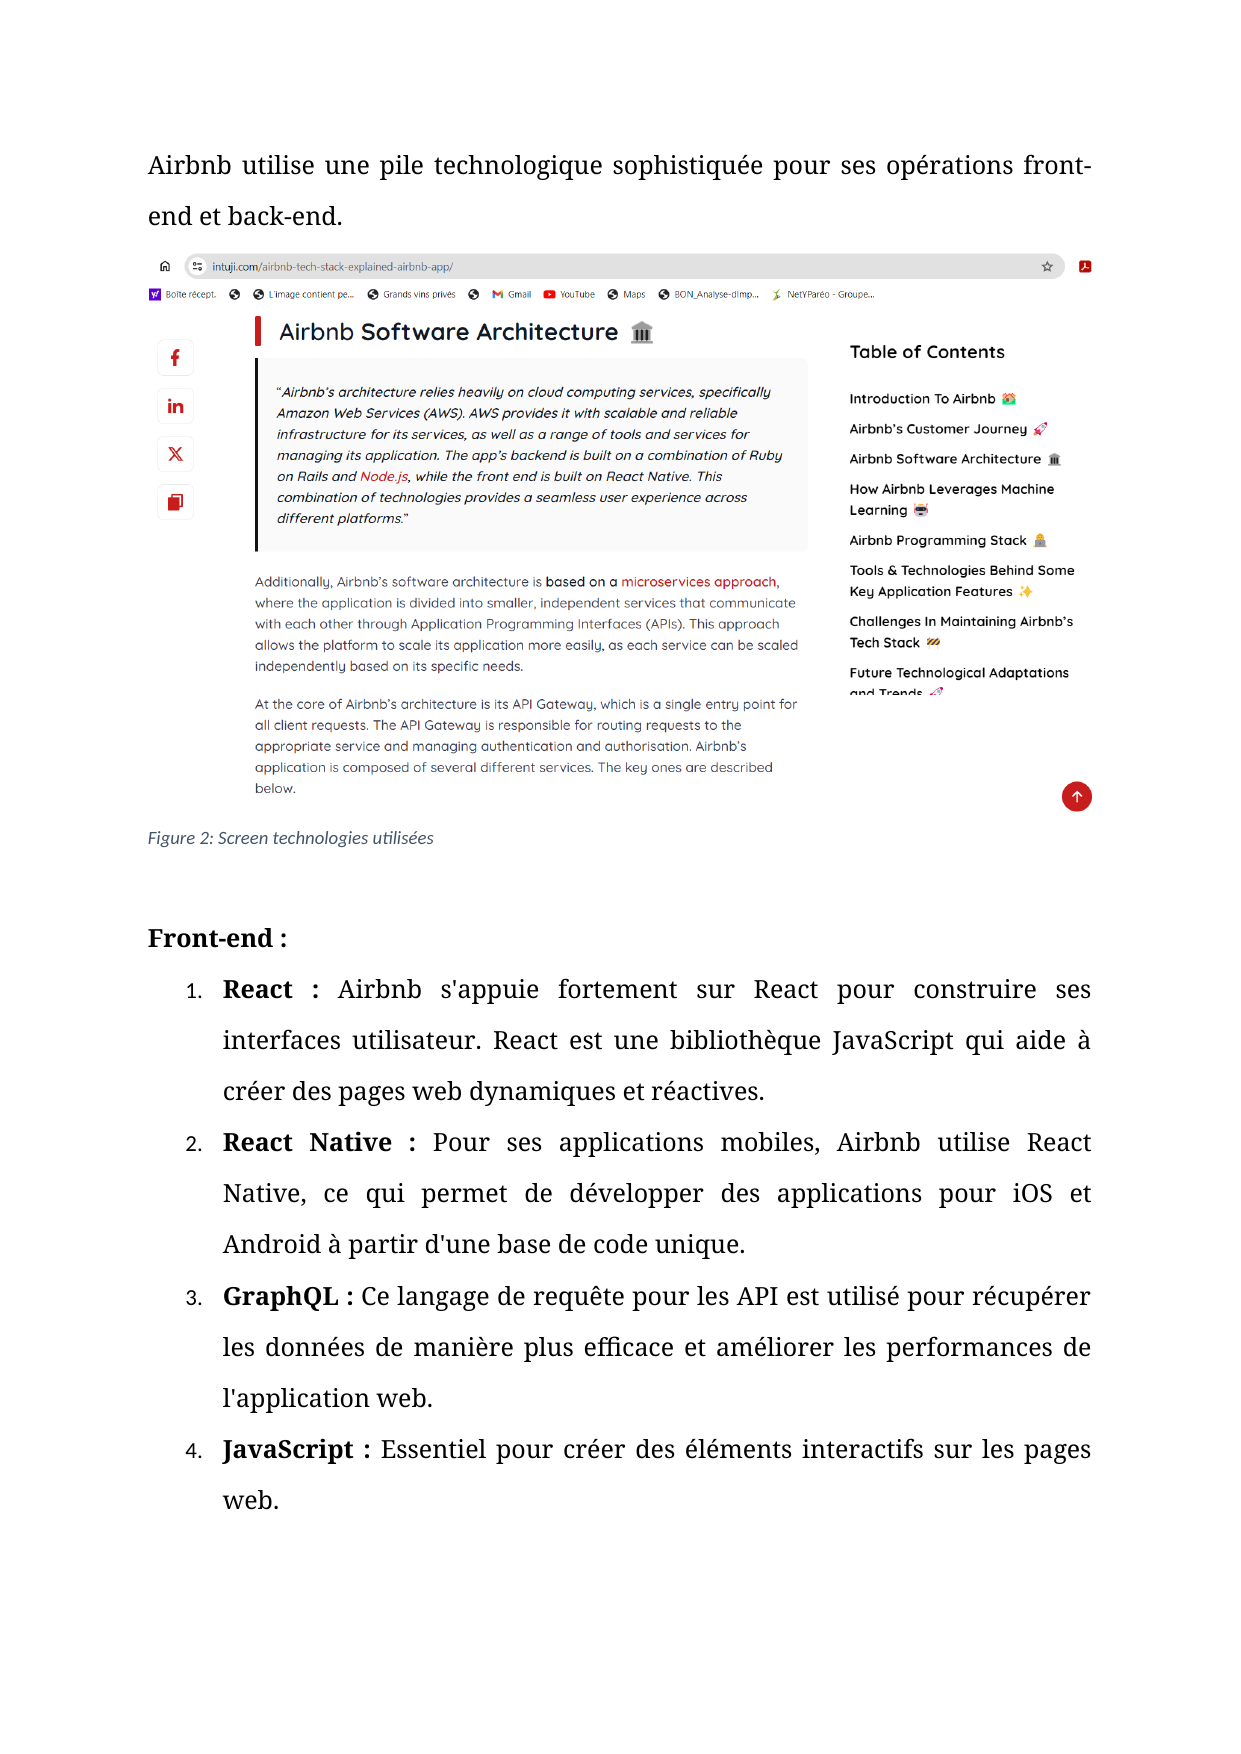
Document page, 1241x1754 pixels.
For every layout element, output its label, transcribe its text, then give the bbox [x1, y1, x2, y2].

list React Native : Pour ses applications mobiles, Airbnb utilise React Native, ce qui permet de développer des applications pour iOS et Android à partir d'une base de code unique. [185, 1125, 1093, 1261]
list GraphQL : Ce langage de requête pour les API est utilisé pour récupérer les données de manière plus efficace et améliorer les performances de l'application web. [185, 1278, 1093, 1414]
text Figure 2: Screen technologies utilisées [148, 826, 1093, 849]
picture [147, 249, 1093, 812]
list JavaScript : Essentiel pour créer des éléments interactifs sur les pages web. [185, 1431, 1093, 1516]
text Front-end : [148, 921, 1093, 955]
text Airbnb utilise une pile technologique sophistiquée pour ses opérations front-end et back-end. [148, 148, 1093, 233]
list React : Airbnb s'appuie fortement sur React pour construire ses interfaces utilisateur. React est une bibliothèque JavaScript qui aide à créer des pages web dynamiques et réactives. [185, 972, 1093, 1108]
